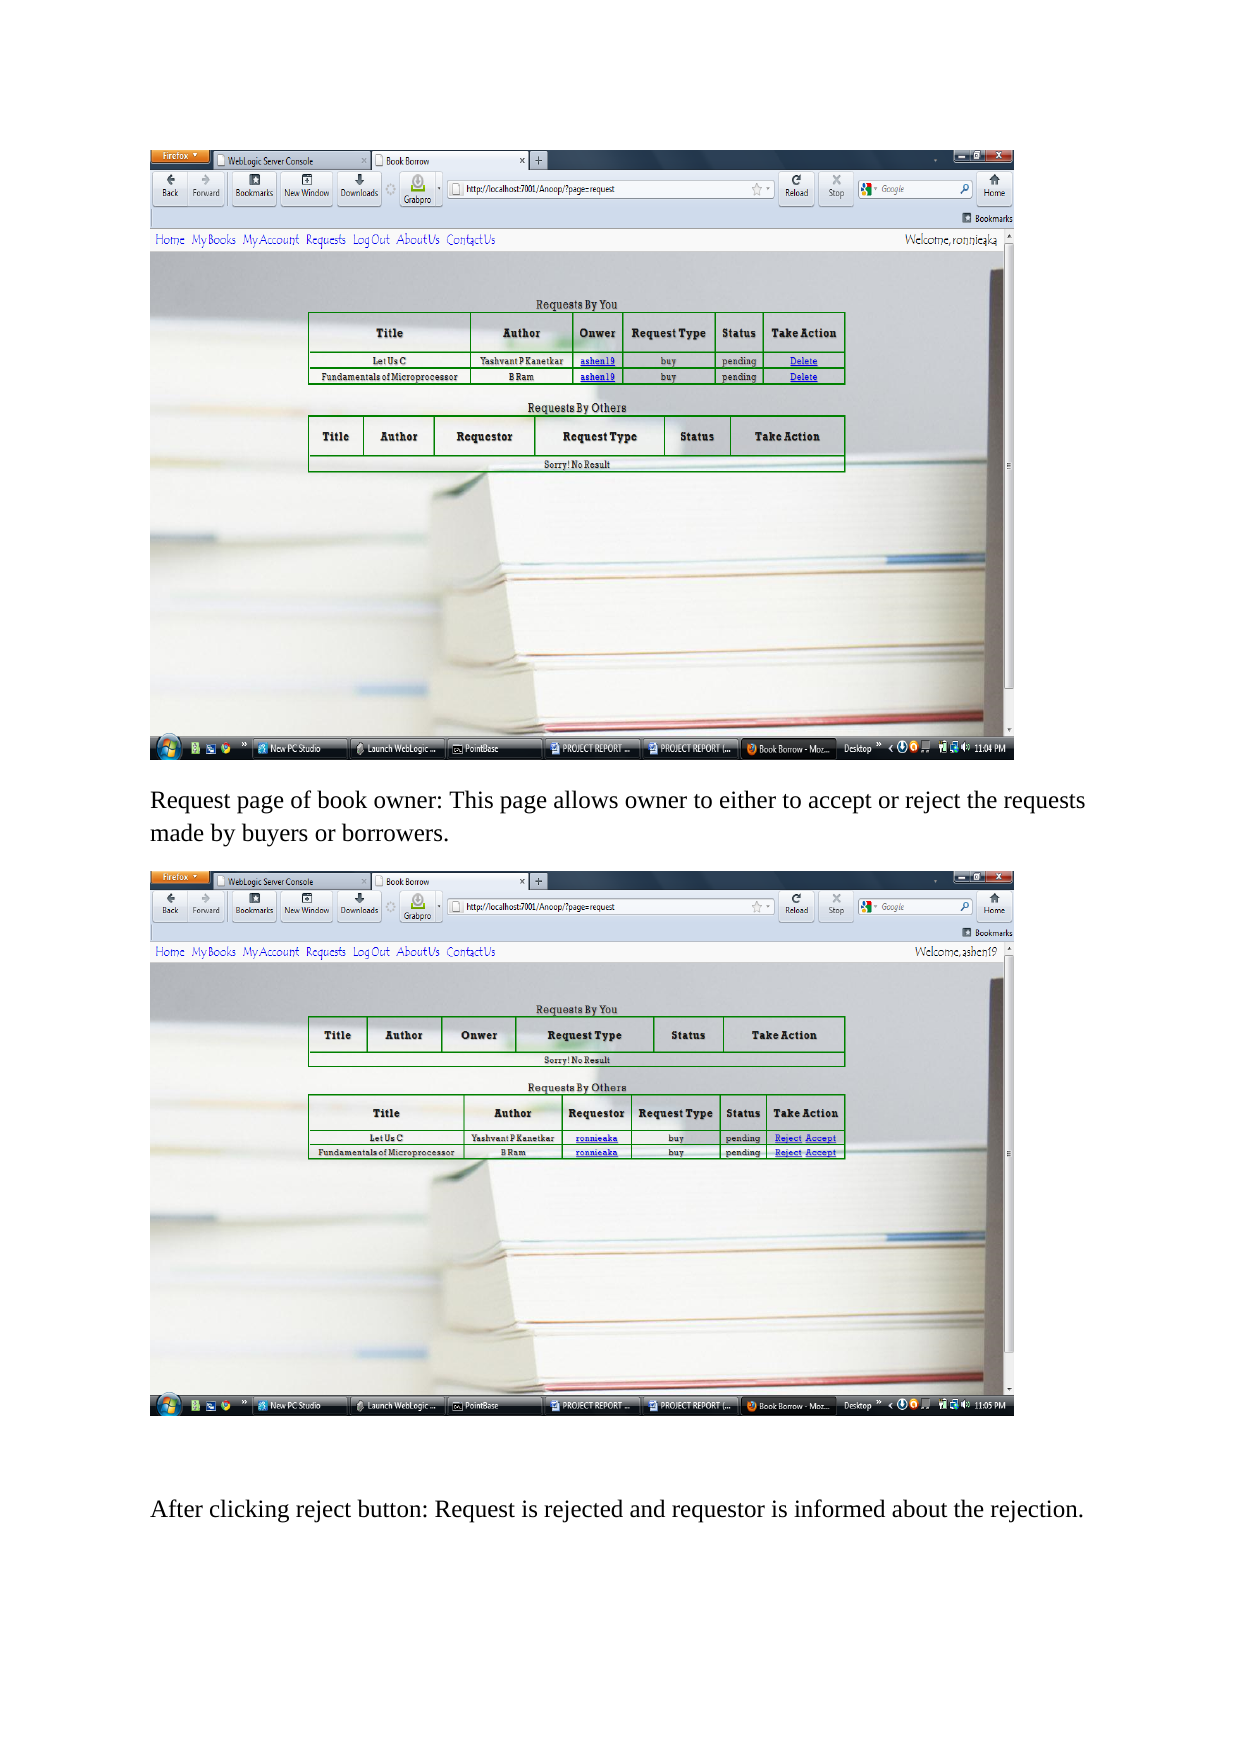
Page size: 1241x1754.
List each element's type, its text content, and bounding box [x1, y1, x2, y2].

picture [150, 871, 1014, 1416]
text After clicking reject button: Request is rejected and requestor is informed about the rejection. [150, 1494, 1090, 1523]
text Request page of book owner: This page allows owner to either to accept or reject the requests made by buyers or borrowers. [150, 785, 1090, 847]
picture [150, 150, 1014, 760]
